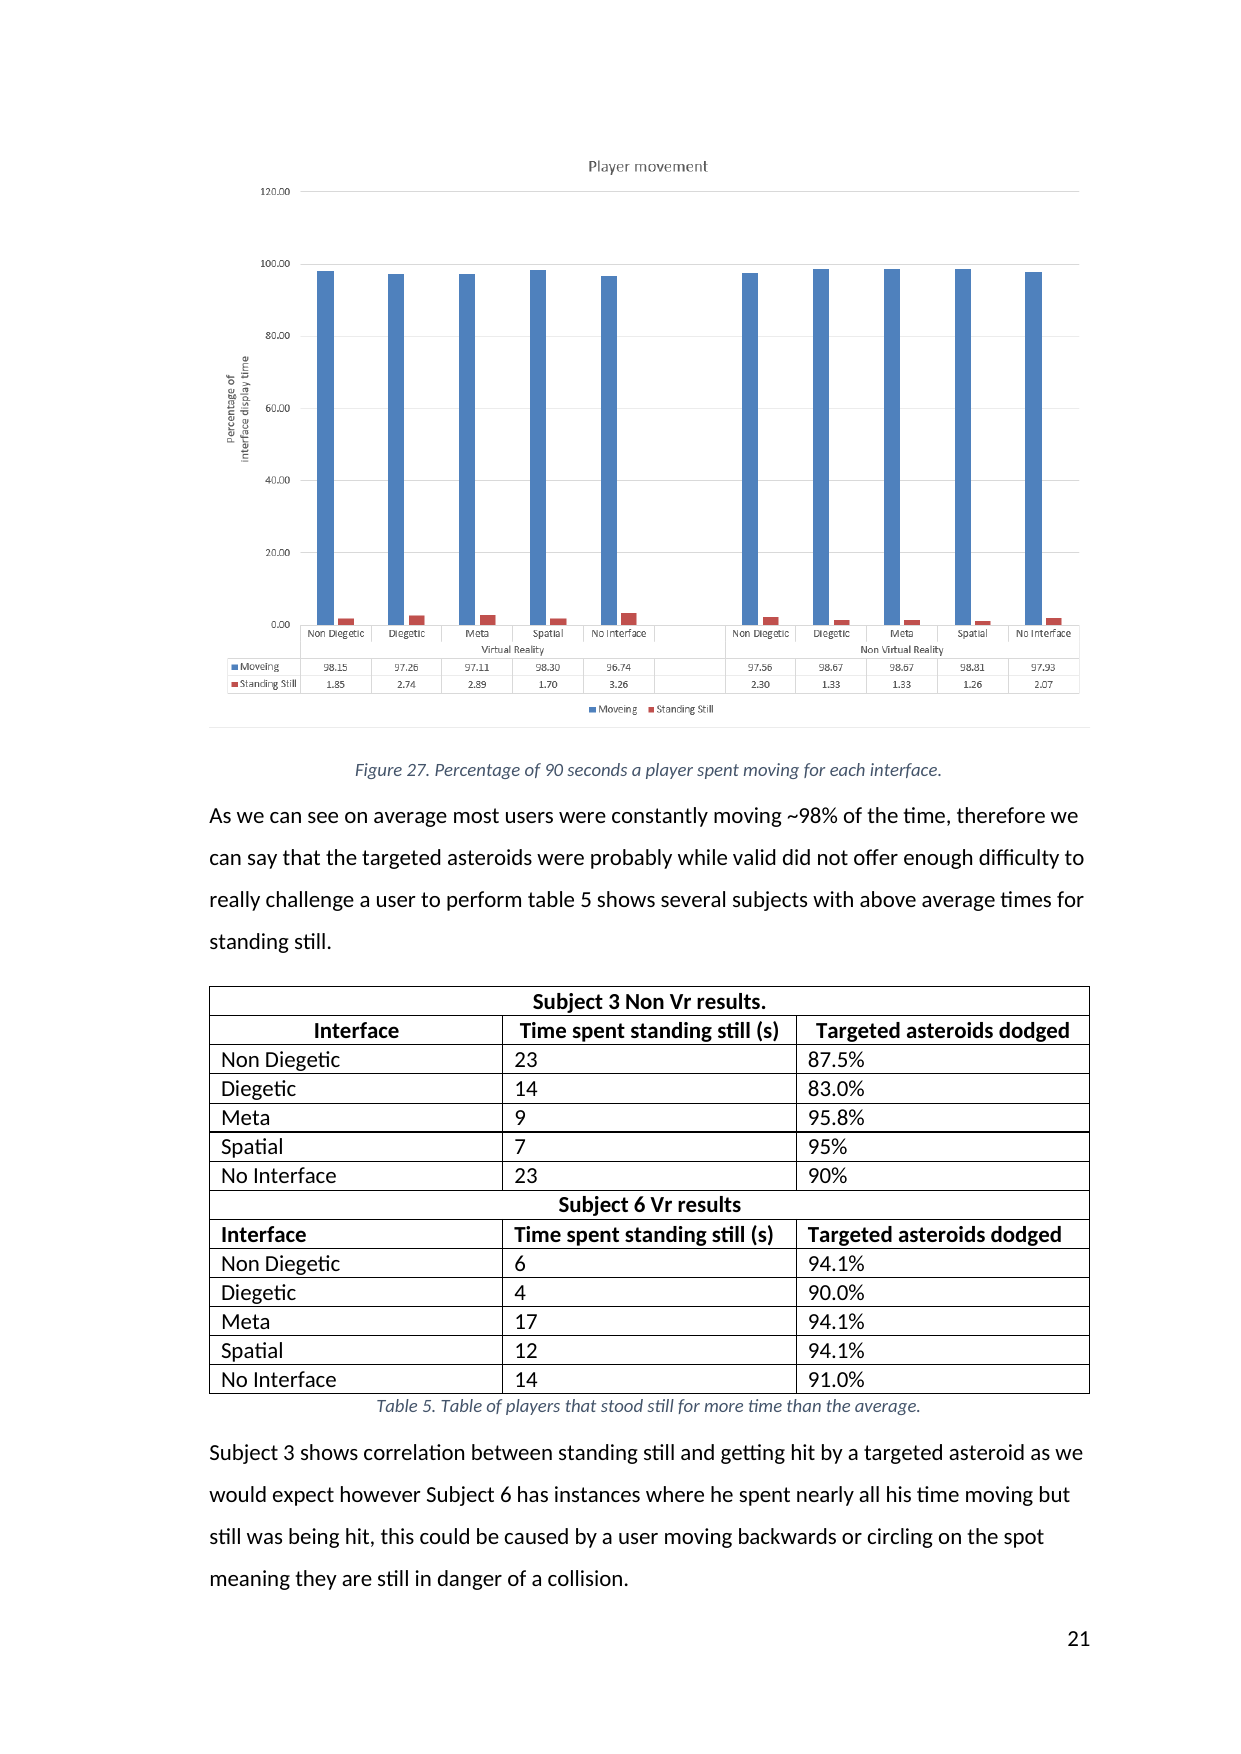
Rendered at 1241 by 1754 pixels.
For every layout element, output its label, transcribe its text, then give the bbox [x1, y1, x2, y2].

table_cell Interface [210, 1220, 502, 1248]
table_cell 83.0% [797, 1074, 1089, 1102]
table_cell 94.1% [797, 1336, 1089, 1364]
table_cell Diegetic [210, 1074, 502, 1102]
table_cell Meta [210, 1104, 502, 1131]
table_cell 4 [503, 1278, 796, 1306]
table_cell 87.5% [797, 1045, 1089, 1073]
table_cell Non Diegetic [210, 1045, 502, 1073]
picture [209, 150, 1091, 728]
table_cell 12 [503, 1336, 796, 1364]
table_cell 17 [503, 1307, 796, 1335]
table_cell Diegetic [210, 1278, 502, 1306]
table_cell No Interface [210, 1365, 502, 1393]
table_cell 94.1% [797, 1307, 1089, 1335]
table_cell Subject 6 Vr results [210, 1191, 1089, 1219]
table_cell 90% [797, 1162, 1089, 1189]
table_cell 14 [503, 1365, 796, 1393]
table_cell Interface [210, 1016, 502, 1044]
table_cell Targeted asteroids dodged [797, 1220, 1089, 1248]
table_cell Targeted asteroids dodged [797, 1016, 1089, 1044]
table_cell 90.0% [797, 1278, 1089, 1306]
table_cell 95% [797, 1133, 1089, 1161]
table_cell 23 [503, 1162, 796, 1189]
table_cell 23 [503, 1045, 796, 1073]
table_cell No Interface [210, 1162, 502, 1189]
table_cell Non Diegetic [210, 1249, 502, 1277]
text Figure 27. Percentage of 90 seconds a player spent moving for each interface. [209, 758, 1090, 781]
table_cell 95.8% [797, 1104, 1089, 1131]
text Subject 3 shows correlation between standing still and getting hit by a targeted asteroid as we would expect however Subject 6 has instances where he spent nearly all his time moving but still was being hit, this could be caused by a user moving backwards or circling on the spot meaning they are still in danger of a collision. [209, 1438, 1090, 1592]
table_cell 91.0% [797, 1365, 1089, 1393]
table_cell 7 [503, 1133, 796, 1161]
table_cell 14 [503, 1074, 796, 1102]
table_cell Meta [210, 1307, 502, 1335]
table_cell Spatial [210, 1336, 502, 1364]
table_cell 94.1% [797, 1249, 1089, 1277]
table_cell Time spent standing still (s) [503, 1016, 796, 1044]
table_cell 9 [503, 1104, 796, 1131]
table_header Subject 3 Non Vr results. [210, 987, 1089, 1015]
table_cell 6 [503, 1249, 796, 1277]
text As we can see on average most users were constantly moving ~98% of the time, therefore we can say that the targeted asteroids were probably while valid did not offer enough difficulty to really challenge a user to perform table 5 shows several subjects with above average times for standing still. [209, 802, 1090, 956]
table_cell Spatial [210, 1133, 502, 1161]
table_cell Time spent standing still (s) [503, 1220, 796, 1248]
